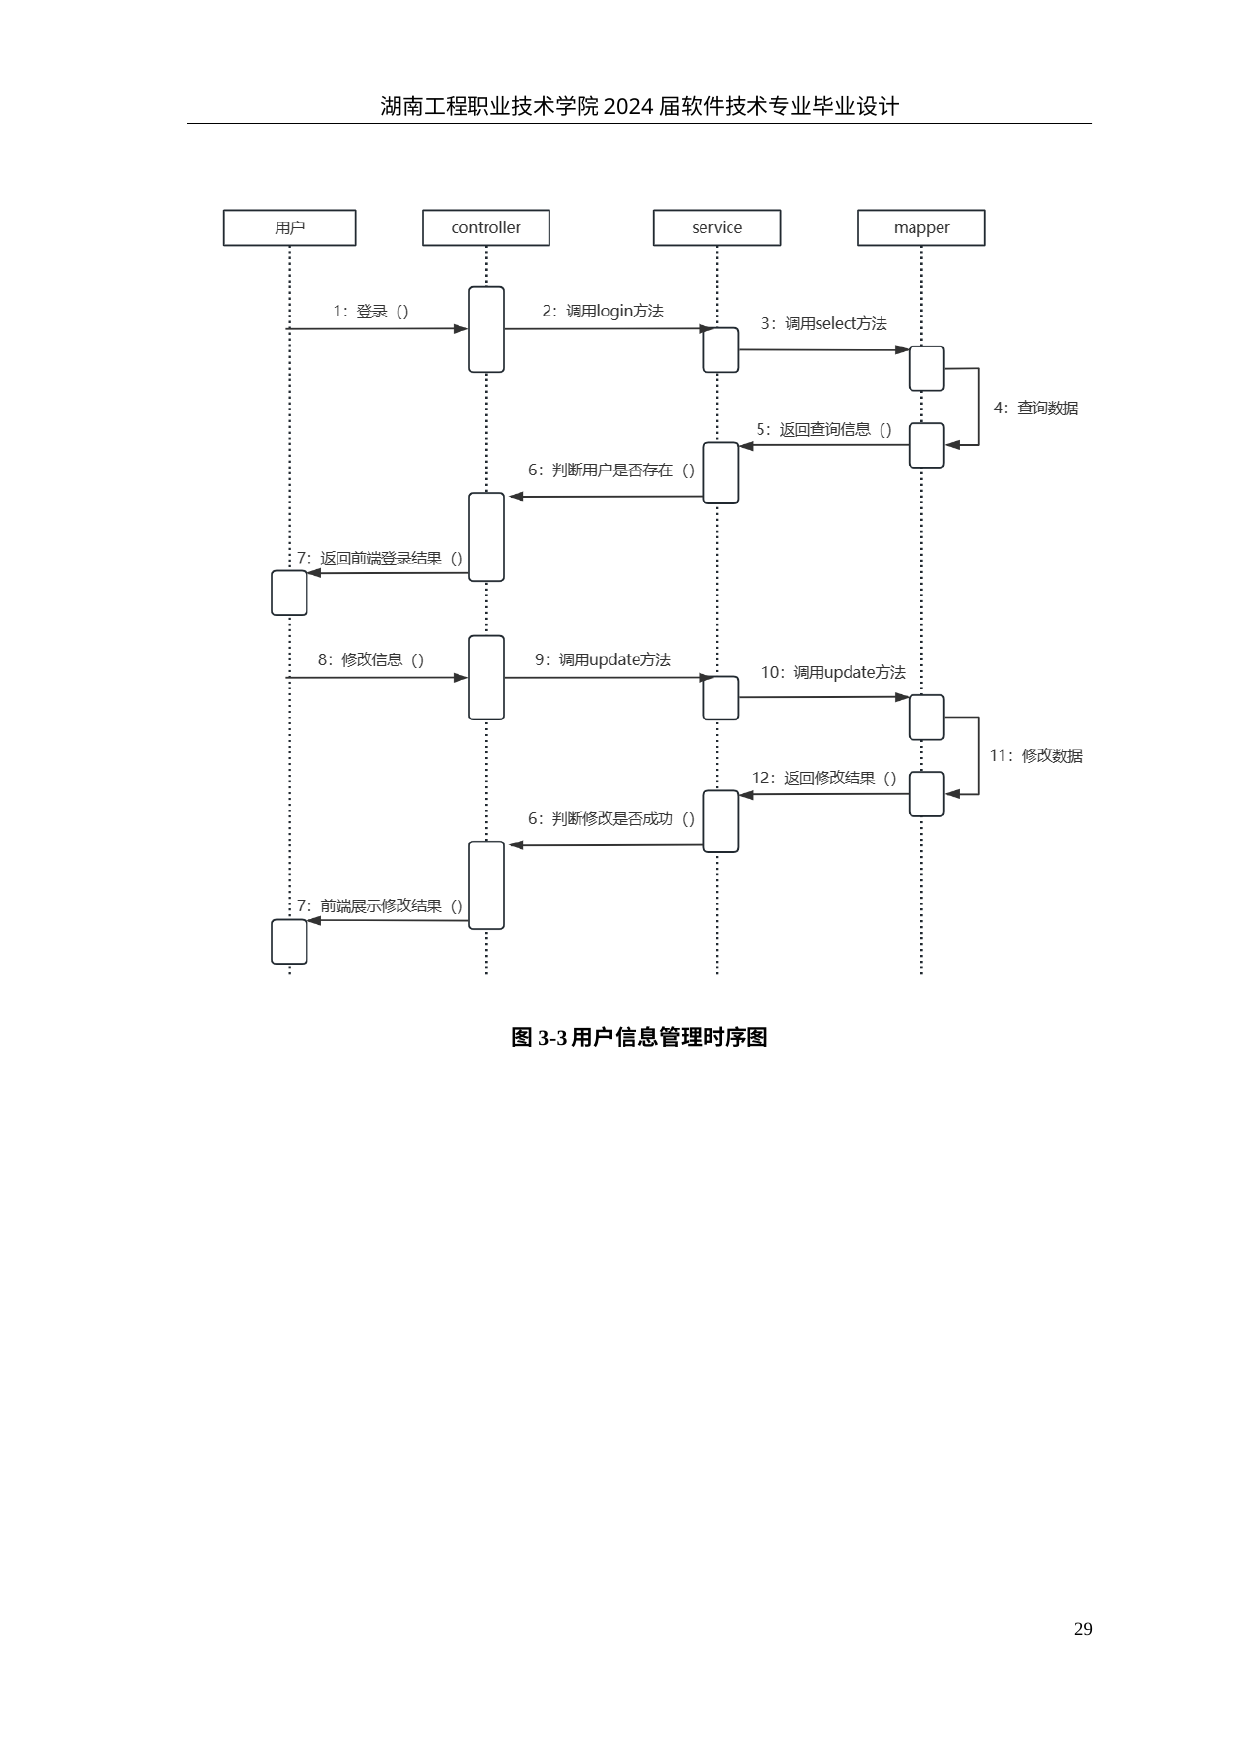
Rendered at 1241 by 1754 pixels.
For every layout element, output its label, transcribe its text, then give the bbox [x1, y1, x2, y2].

text 图 3-3用户信息管理时序图 [187, 1019, 1092, 1052]
picture [187, 162, 1093, 997]
